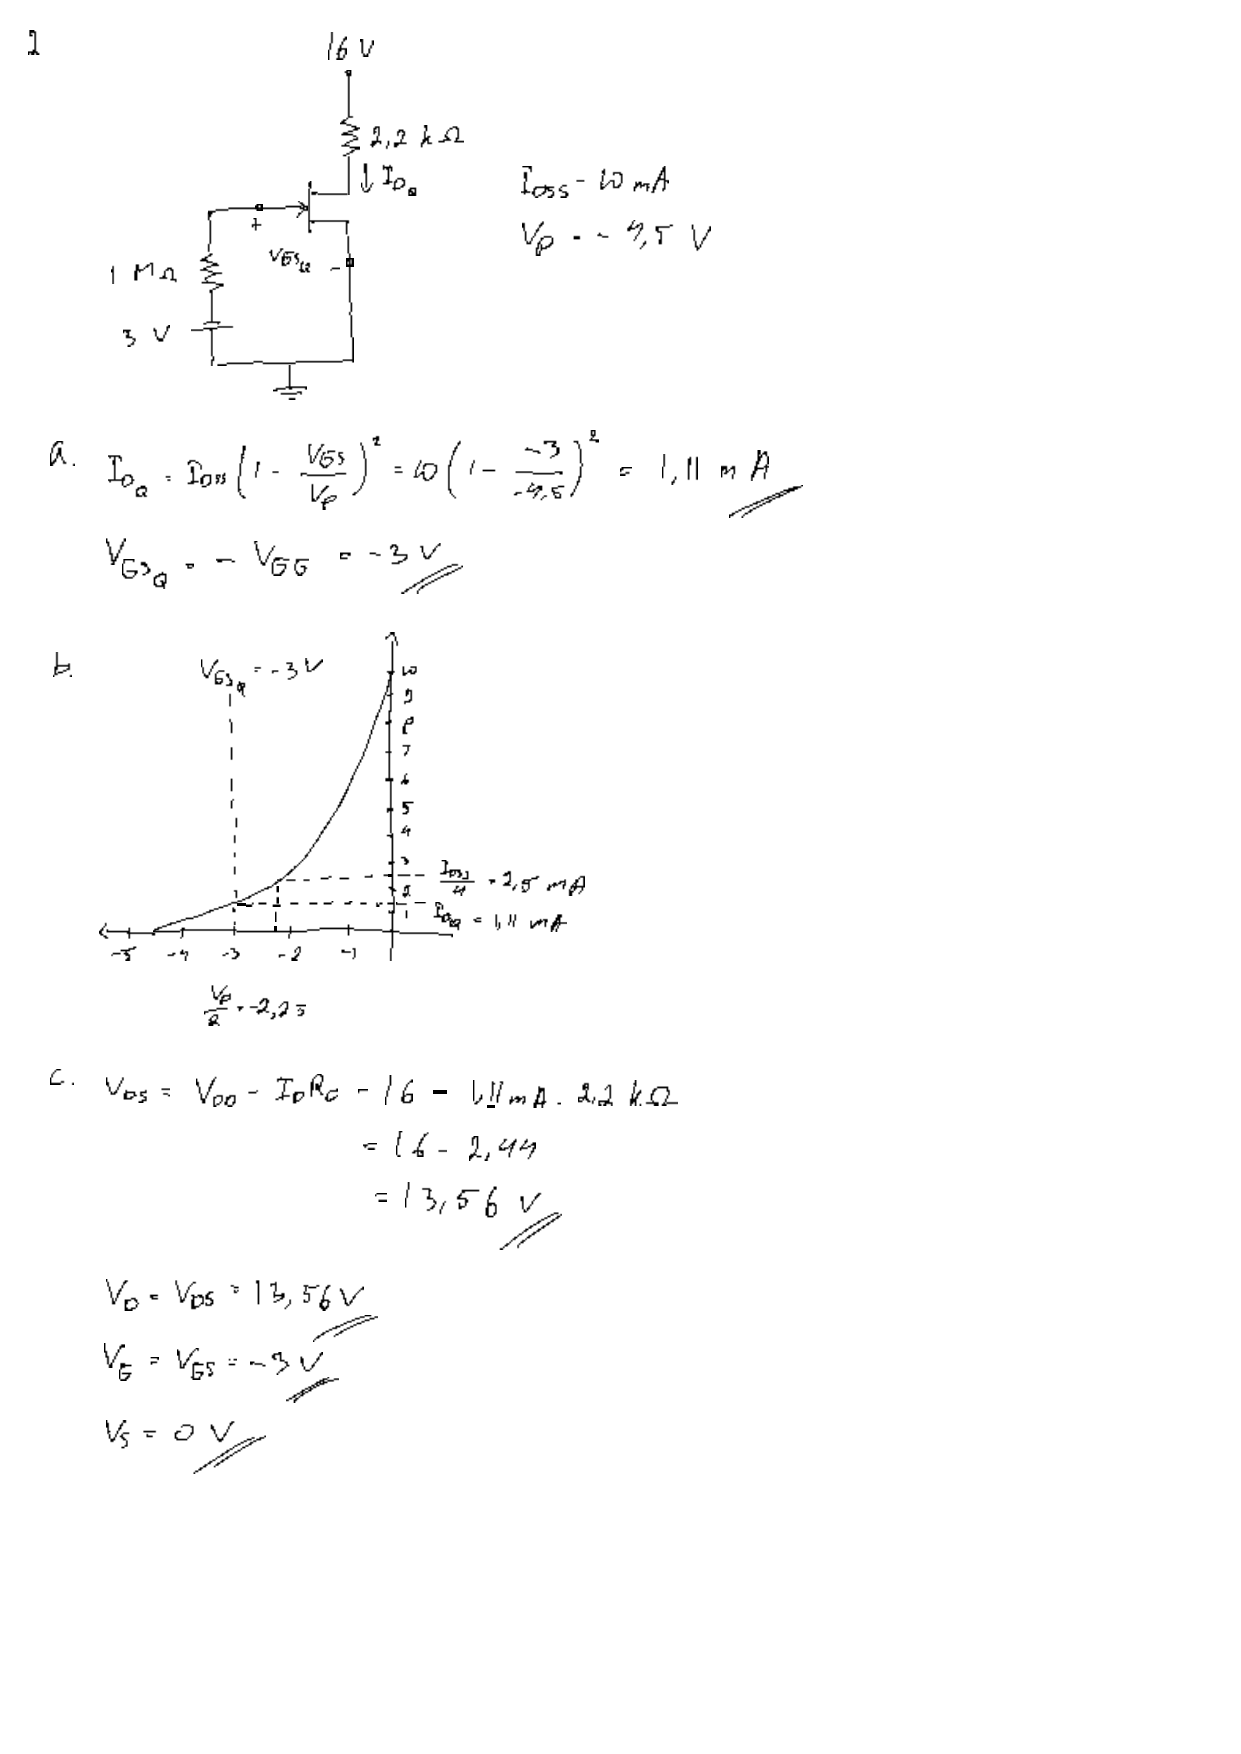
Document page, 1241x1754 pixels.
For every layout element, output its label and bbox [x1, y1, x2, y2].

picture [405, 1182, 562, 1250]
picture [620, 467, 632, 476]
picture [177, 1348, 237, 1380]
picture [358, 1089, 368, 1096]
picture [50, 441, 75, 466]
picture [361, 125, 464, 196]
picture [721, 450, 769, 481]
picture [99, 632, 585, 961]
picture [53, 652, 72, 677]
picture [106, 1279, 364, 1311]
picture [729, 485, 803, 518]
picture [396, 1131, 447, 1157]
picture [313, 1315, 378, 1342]
picture [385, 1075, 413, 1105]
picture [250, 1352, 323, 1375]
picture [106, 537, 194, 589]
picture [522, 220, 711, 256]
picture [433, 1090, 447, 1094]
picture [521, 166, 669, 198]
picture [578, 1080, 678, 1106]
picture [469, 1136, 536, 1161]
picture [111, 70, 360, 400]
picture [363, 1143, 377, 1150]
picture [375, 1193, 387, 1202]
picture [28, 30, 43, 55]
picture [108, 430, 599, 510]
picture [662, 454, 698, 485]
picture [286, 1377, 339, 1403]
picture [104, 1343, 159, 1381]
picture [196, 1074, 338, 1107]
picture [204, 984, 306, 1026]
picture [106, 1076, 170, 1103]
picture [360, 39, 374, 57]
picture [328, 32, 347, 60]
picture [473, 1080, 561, 1108]
picture [106, 1420, 266, 1474]
picture [50, 1069, 74, 1085]
picture [340, 543, 463, 594]
picture [216, 541, 309, 576]
picture [123, 325, 170, 347]
